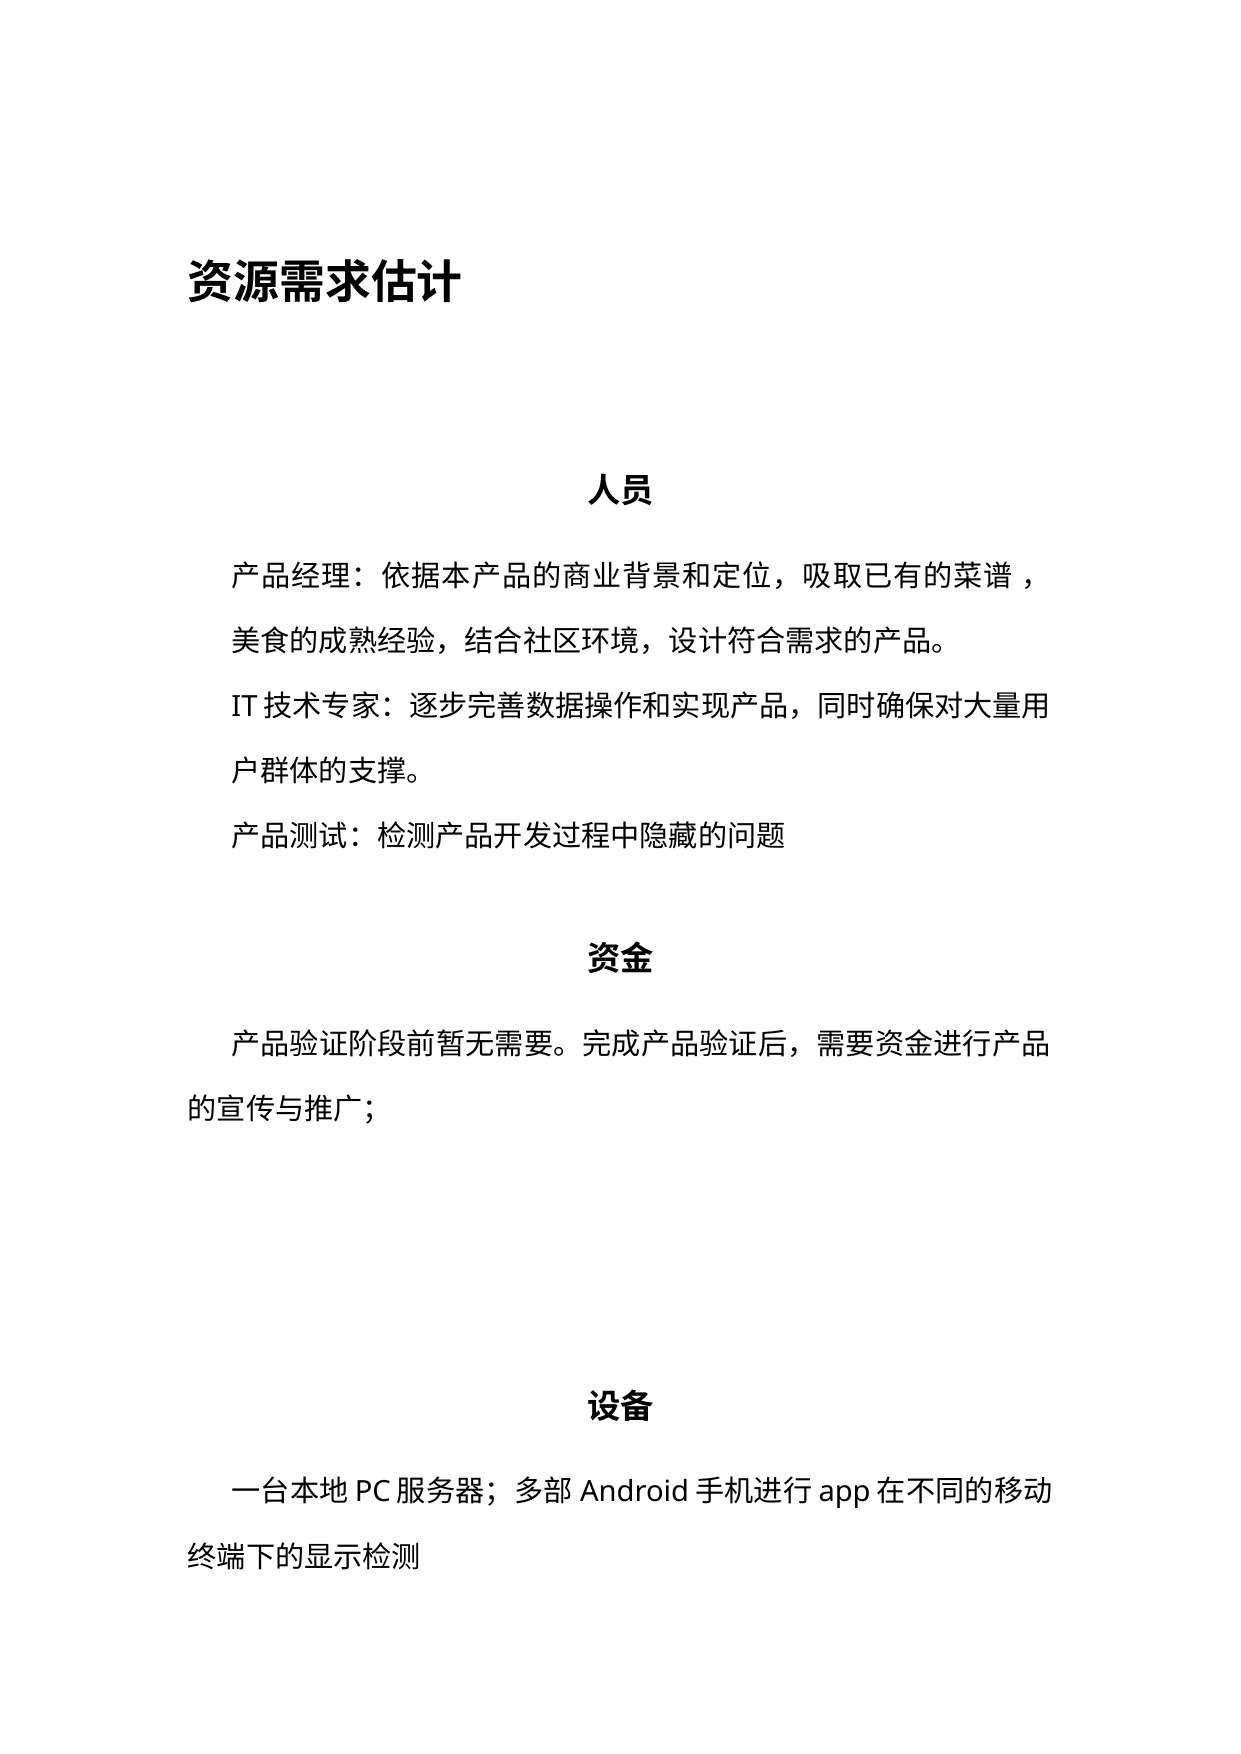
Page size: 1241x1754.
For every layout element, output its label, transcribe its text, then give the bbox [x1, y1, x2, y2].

text 一台本地PC服务器；多部 Android手机进行app在不同的移动终端下的显示检测 [187, 1457, 1053, 1587]
text IT技术专家：逐步完善数据操作和实现产品，同时确保对大量用户群体的支撑。 [231, 671, 1053, 801]
text 产品测试：检测产品开发过程中隐藏的问题 [231, 801, 1053, 866]
subtitle 资源需求估计 [187, 230, 1053, 327]
subtitle 资金 [187, 923, 1053, 988]
subtitle 设备 [187, 1371, 1053, 1436]
text 产品验证阶段前暂无需要。完成产品验证后，需要资金进行产品的宣传与推广； [187, 1009, 1053, 1139]
subtitle 人员 [187, 455, 1053, 520]
text 产品经理：依据本产品的商业背景和定位，吸取已有的菜谱 ，美食的成熟经验，结合社区环境，设计符合需求的产品。 [231, 541, 1053, 671]
